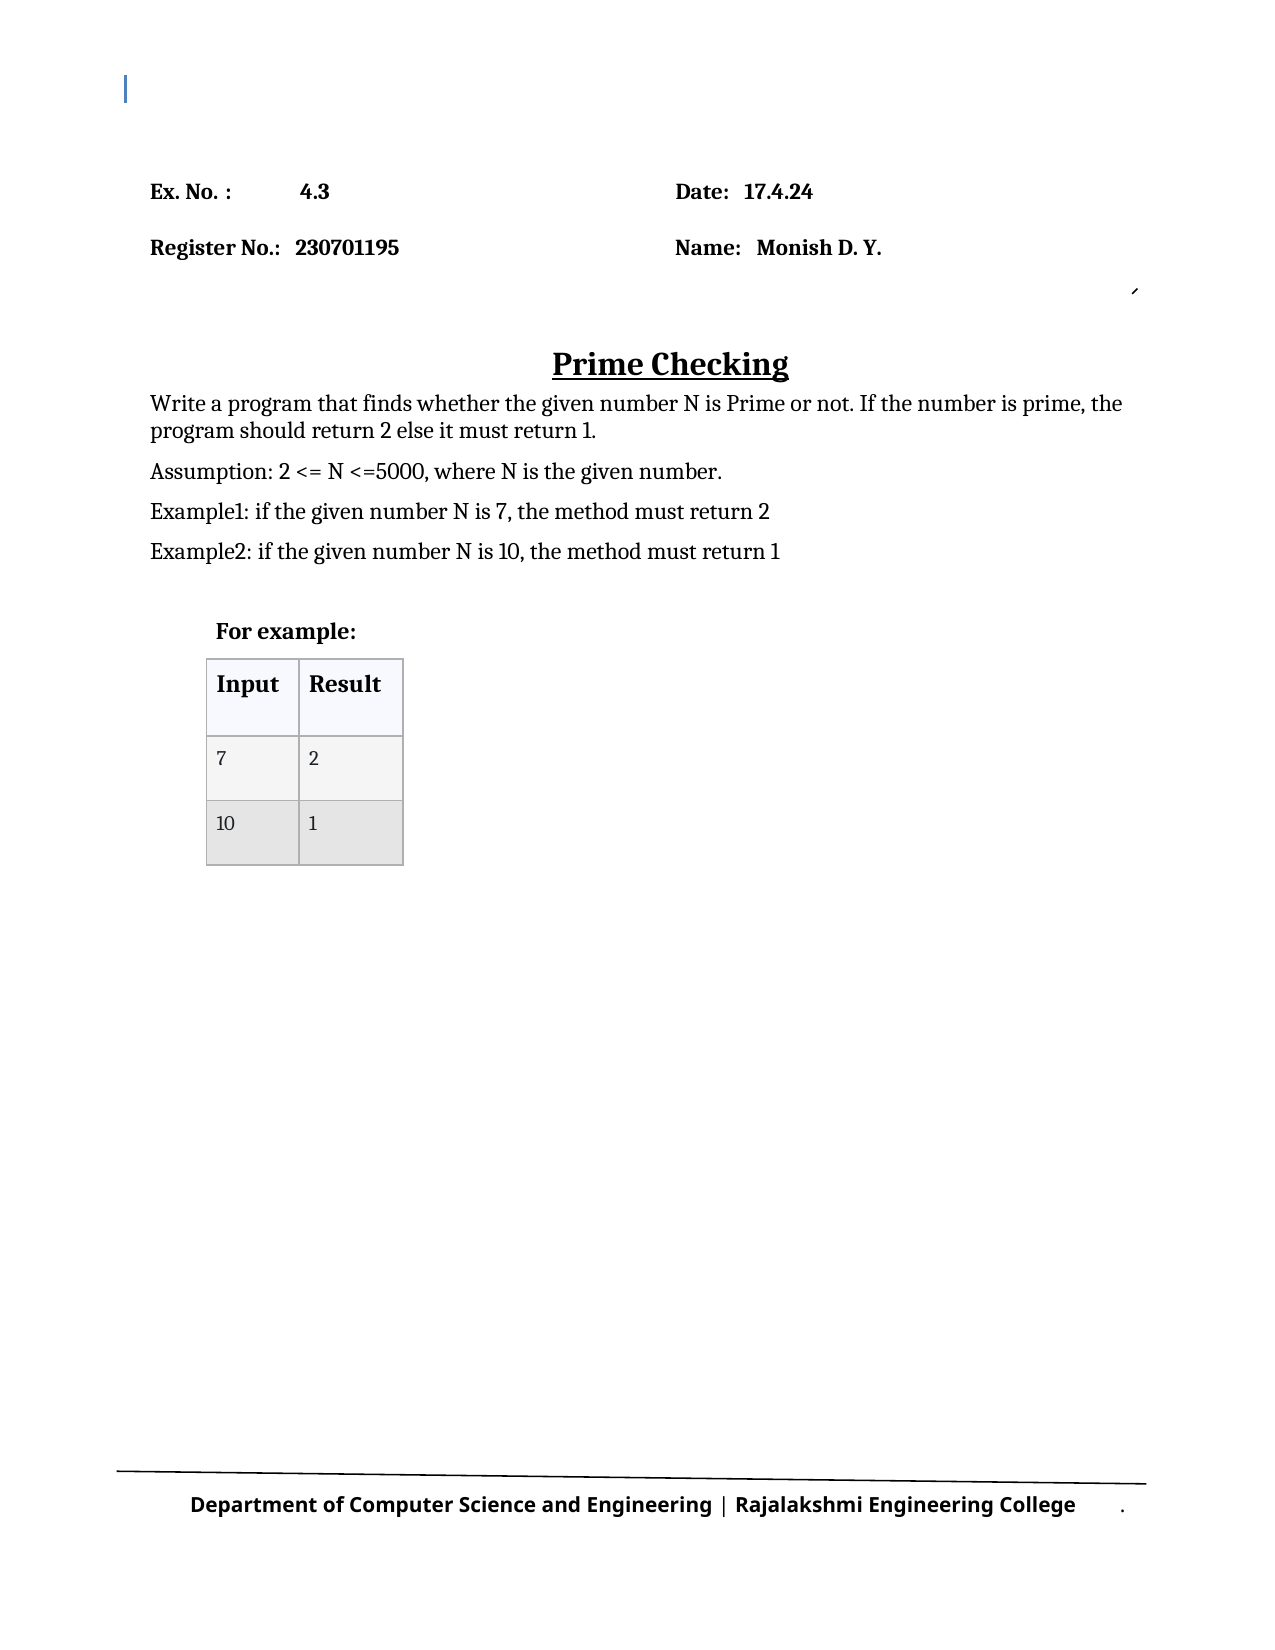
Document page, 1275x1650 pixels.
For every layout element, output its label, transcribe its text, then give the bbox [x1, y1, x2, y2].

text Prime Checking [216, 346, 1125, 384]
text Ex. No. : 4.3 Date: 17.4.24 [150, 179, 1125, 206]
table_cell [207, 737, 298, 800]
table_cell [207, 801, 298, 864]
text Register No.: 230701195 Name: Monish D. Y. [150, 235, 1125, 261]
text Assumption: 2 <= N <=5000, where N is the given number. [150, 457, 1125, 485]
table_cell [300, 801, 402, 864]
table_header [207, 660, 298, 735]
text Write a program that finds whether the given number N is Prime or not. If the number is prime, the program should return 2 else it must return 1. [150, 390, 1125, 445]
text Example2: if the given number N is 10, the method must return 1 [150, 538, 1125, 565]
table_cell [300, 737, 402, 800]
text Example1: if the given number N is 7, the method must return 2 [150, 498, 1125, 525]
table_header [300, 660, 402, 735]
text For example: [216, 618, 1125, 646]
